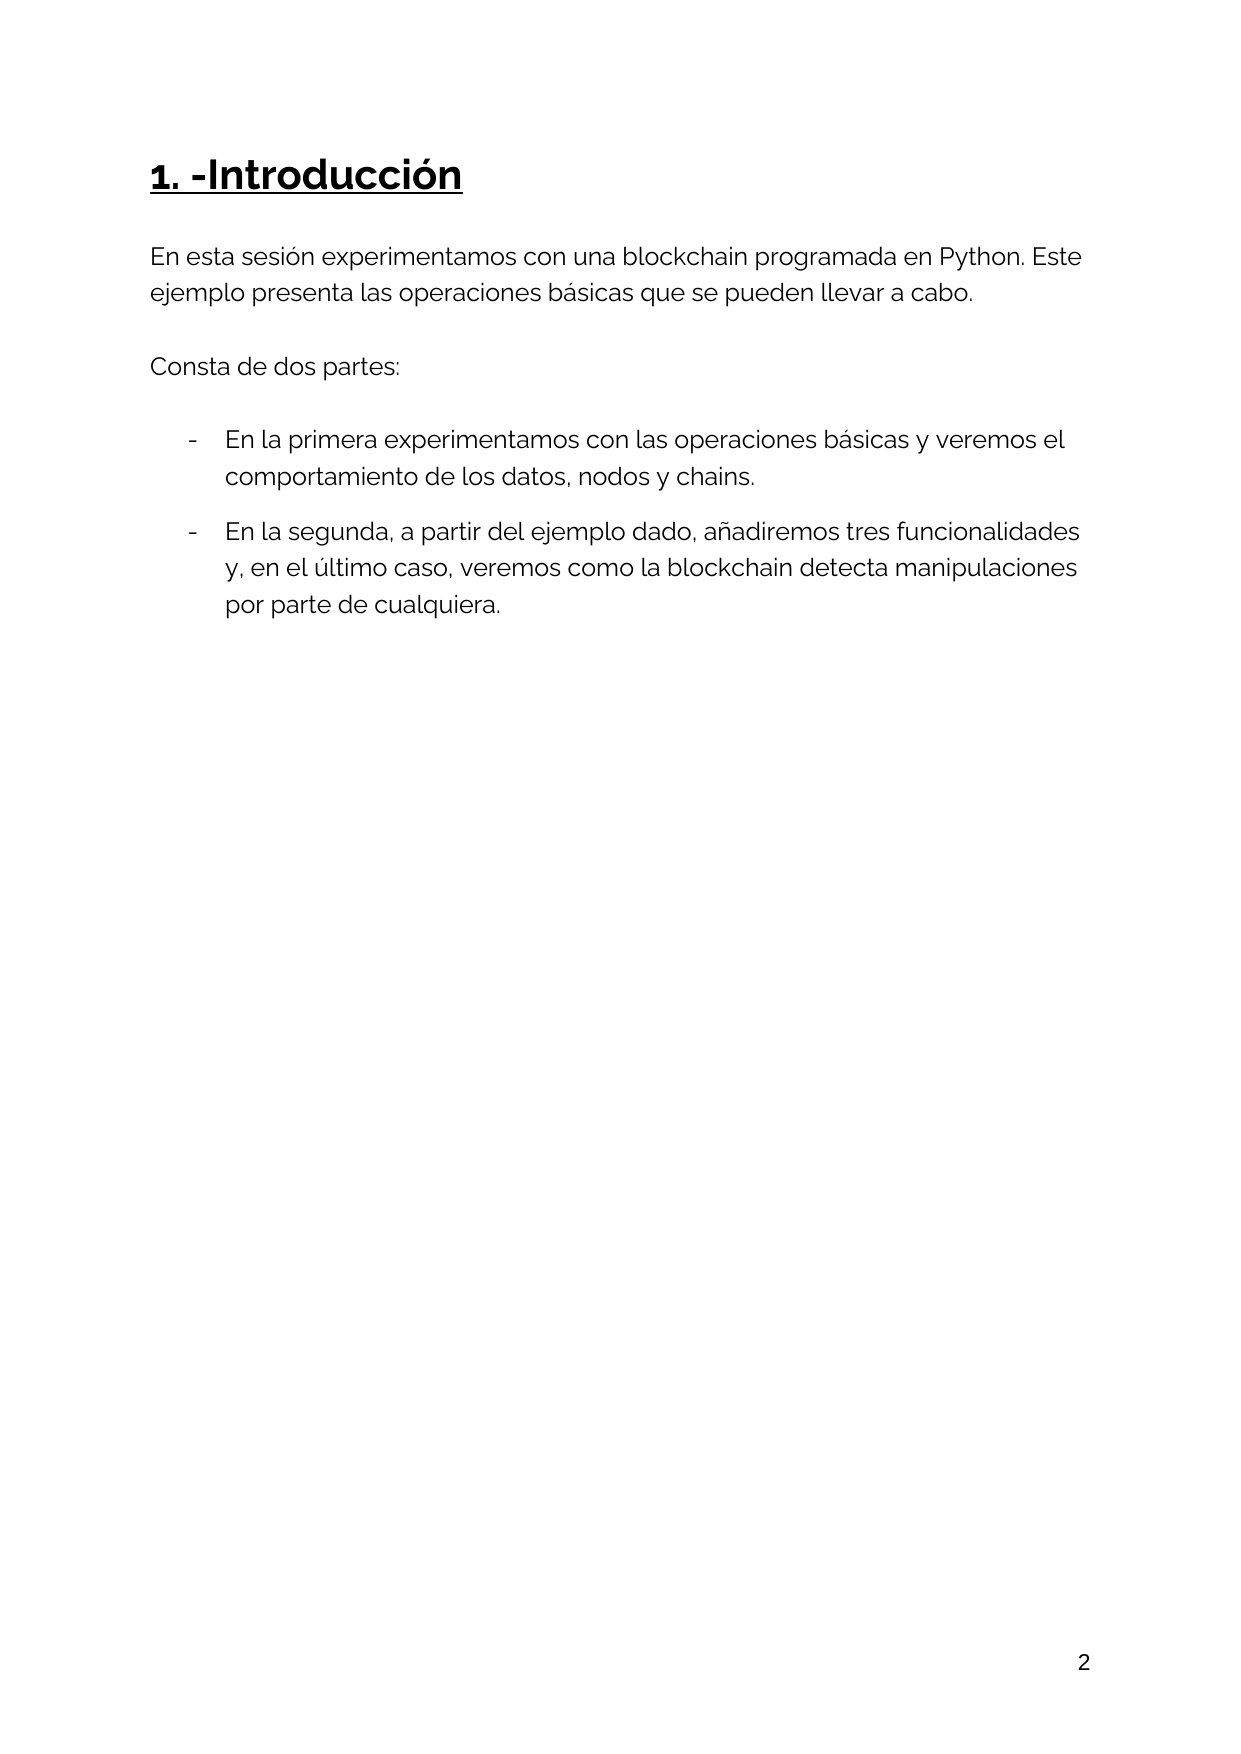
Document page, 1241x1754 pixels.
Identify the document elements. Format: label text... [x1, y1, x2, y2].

text En esta sesión experimentamos con una blockchain programada en Python. Este ejemplo presenta las operaciones básicas que se pueden llevar a cabo. [150, 241, 1090, 307]
list En la segunda, a partir del ejemplo dado, añadiremos tres funcionalidades y, en el último caso, veremos como la blockchain detecta manipulaciones por parte de cualquiera. [187, 516, 1090, 619]
list En la primera experimentamos con las operaciones básicas y veremos el comportamiento de los datos, nodos y chains. [187, 425, 1090, 491]
text Consta de dos partes: [150, 351, 1090, 381]
subtitle 1. -Introducción [150, 150, 1090, 199]
